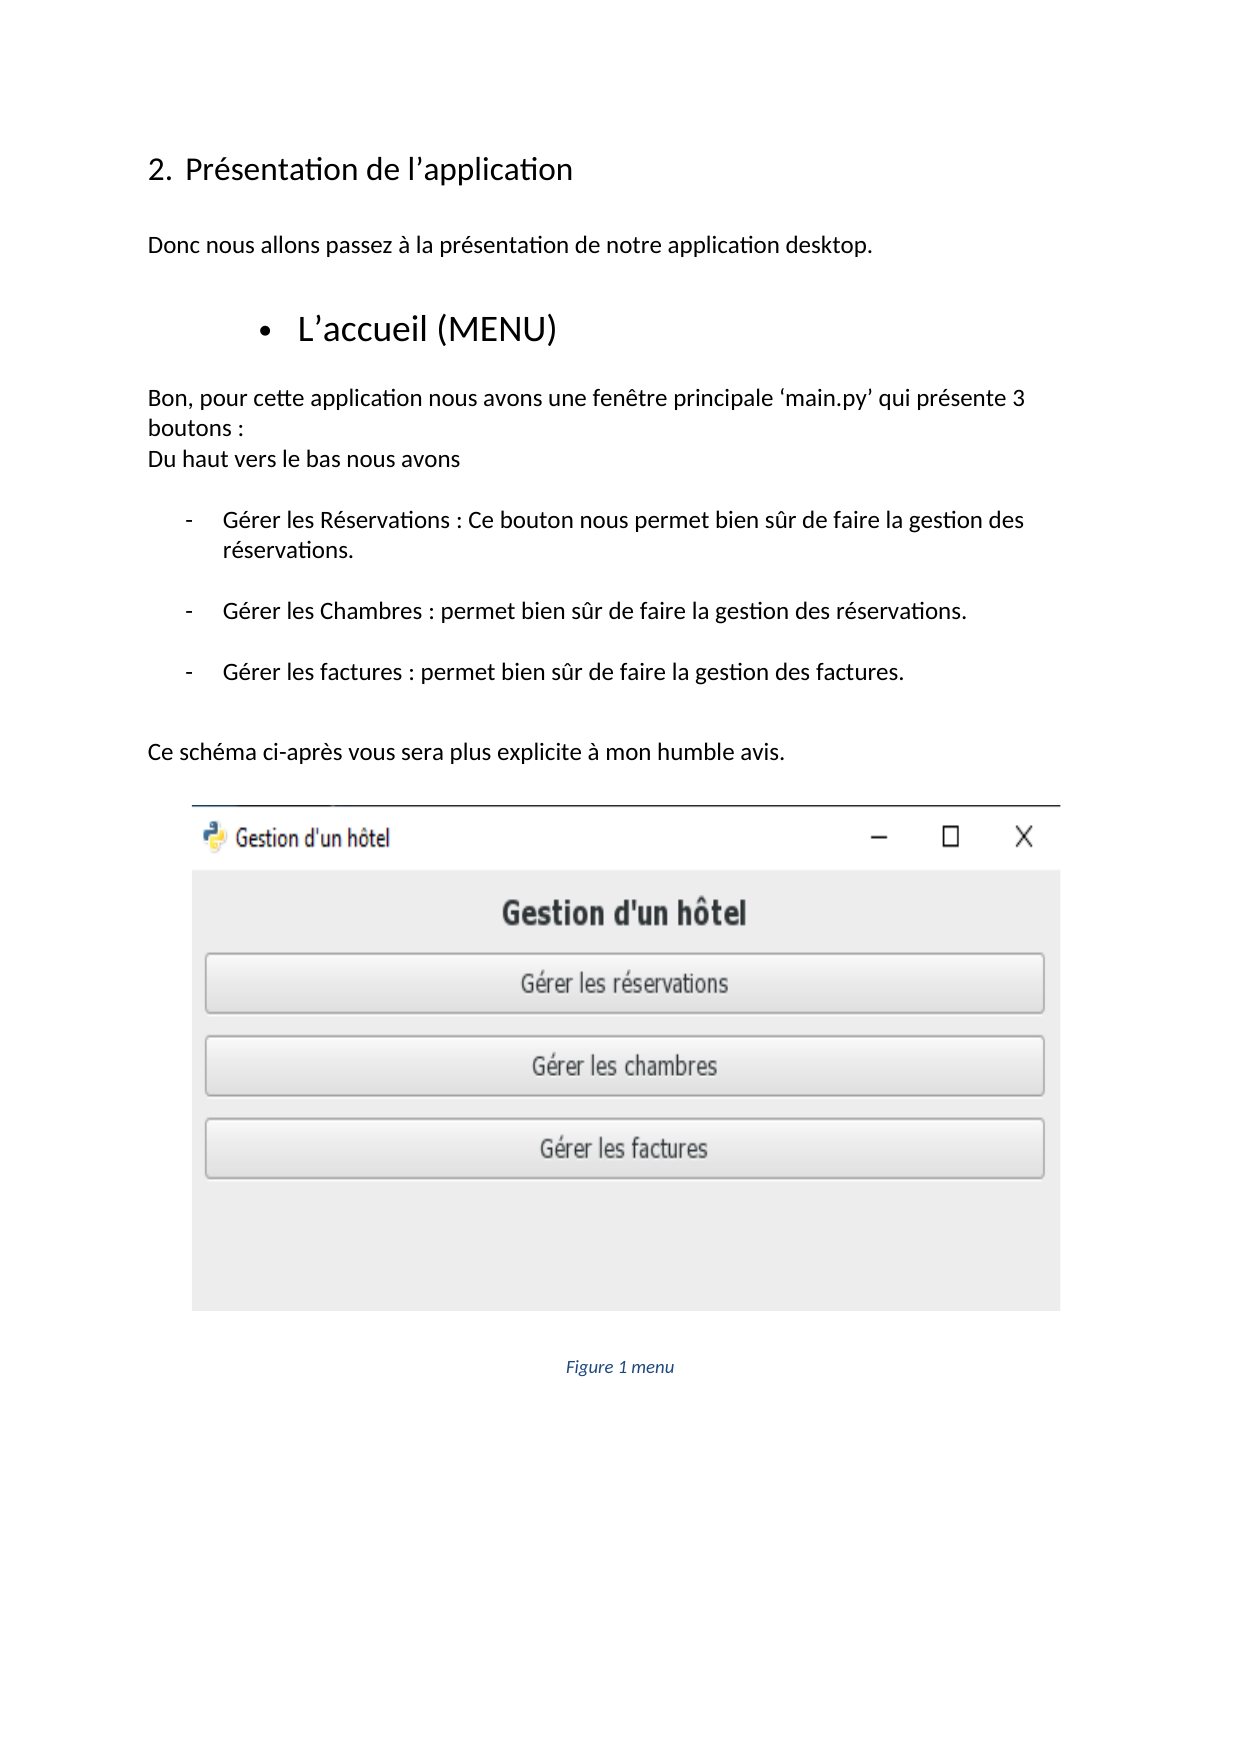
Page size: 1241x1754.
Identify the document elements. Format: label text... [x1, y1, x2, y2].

list Gérer les Chambres : permet bien sûr de faire la gestion des réservations. [185, 595, 1093, 626]
list Gérer les Réservations : Ce bouton nous permet bien sûr de faire la gestion des réservations. [185, 504, 1093, 565]
text Bon, pour cette application nous avons une fenêtre principale ‘main.py’ qui présente 3 boutons : [148, 382, 1093, 443]
picture [191, 805, 1061, 1311]
list Gérer les factures : permet bien sûr de faire la gestion des factures. [185, 656, 1093, 687]
list Présentation de l’application [148, 148, 1093, 188]
text Ce schéma ci-après vous sera plus explicite à mon humble avis. [148, 737, 1093, 767]
list L’accueil (MENU) [260, 305, 1093, 351]
text Donc nous allons passez à la présentation de notre application desktop. [148, 229, 1093, 259]
text Du haut vers le bas nous avons [148, 443, 1093, 473]
